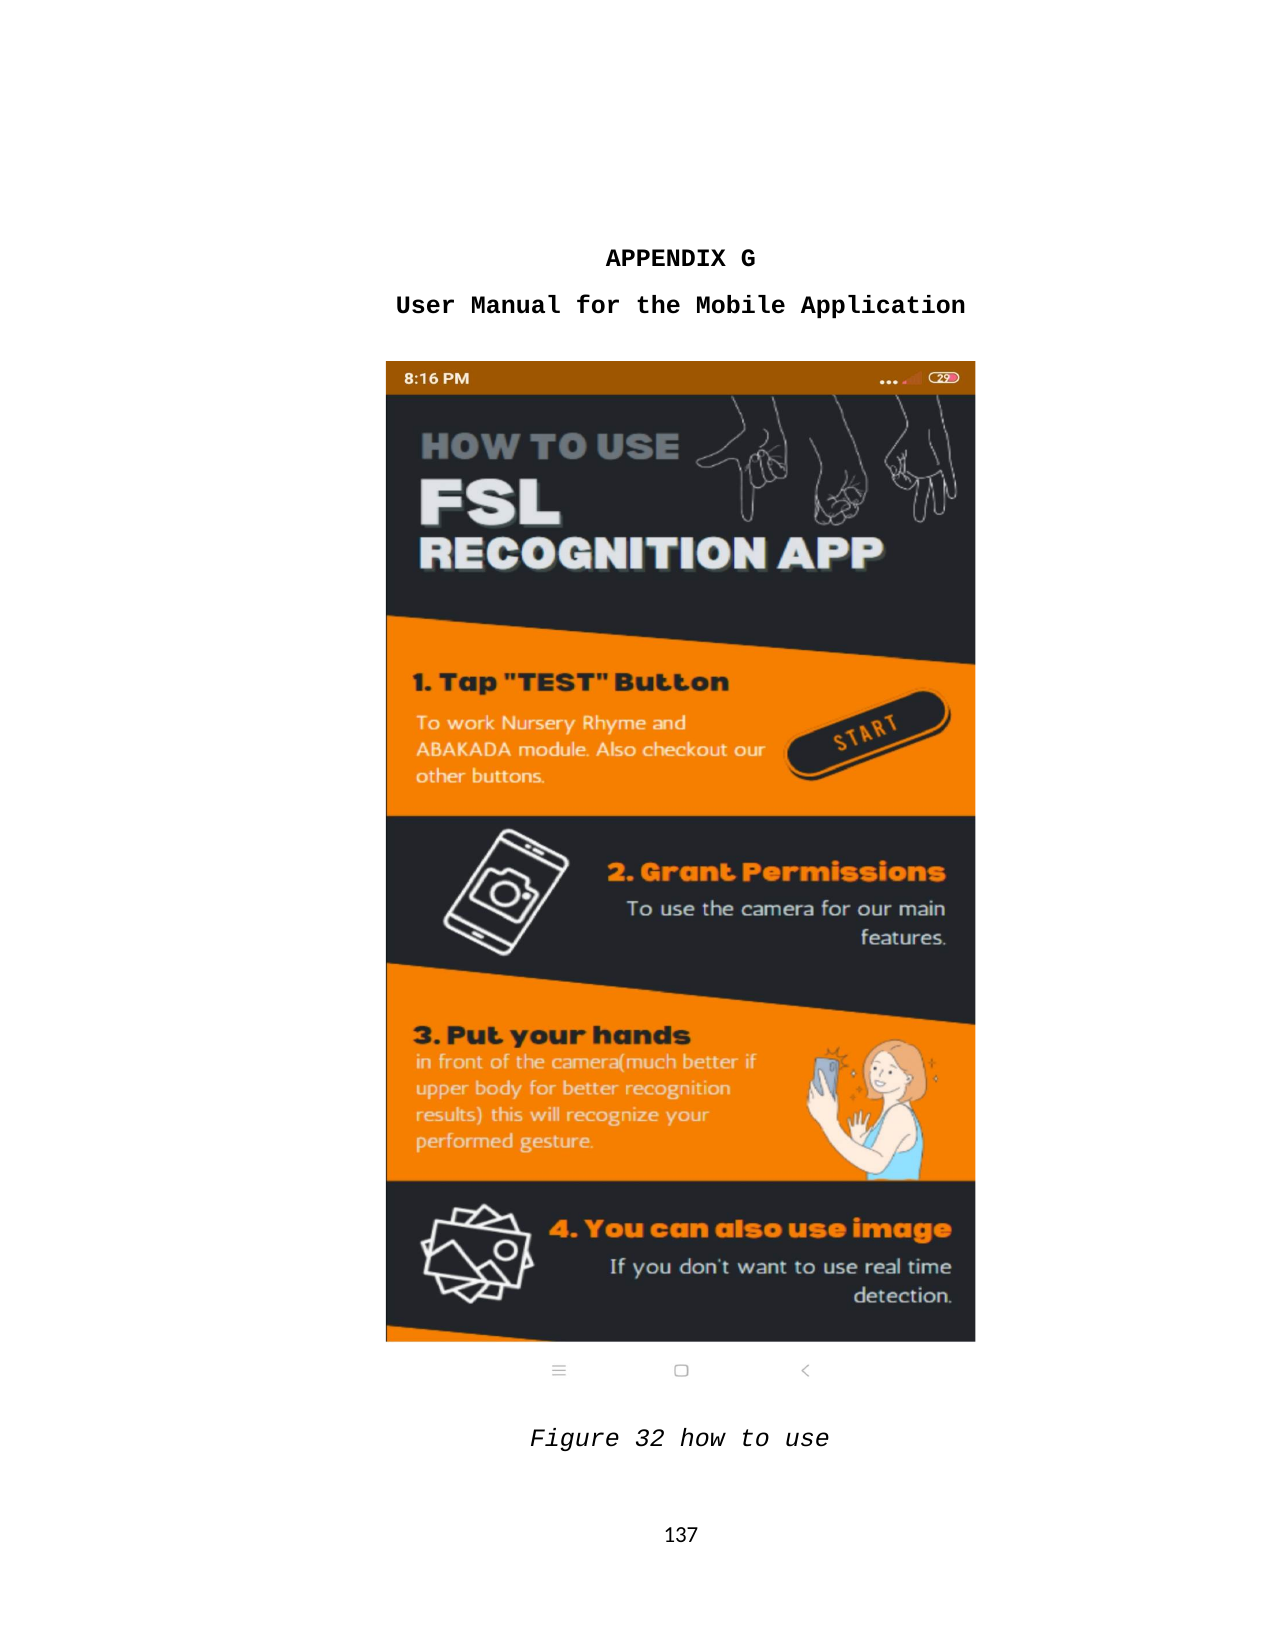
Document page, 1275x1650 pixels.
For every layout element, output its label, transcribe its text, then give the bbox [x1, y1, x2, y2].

text Figure 32 how to use [236, 1426, 1125, 1454]
text User Manual for the Mobile Application [236, 293, 1125, 321]
picture [385, 361, 976, 1399]
text APPENDIX G [236, 246, 1125, 274]
